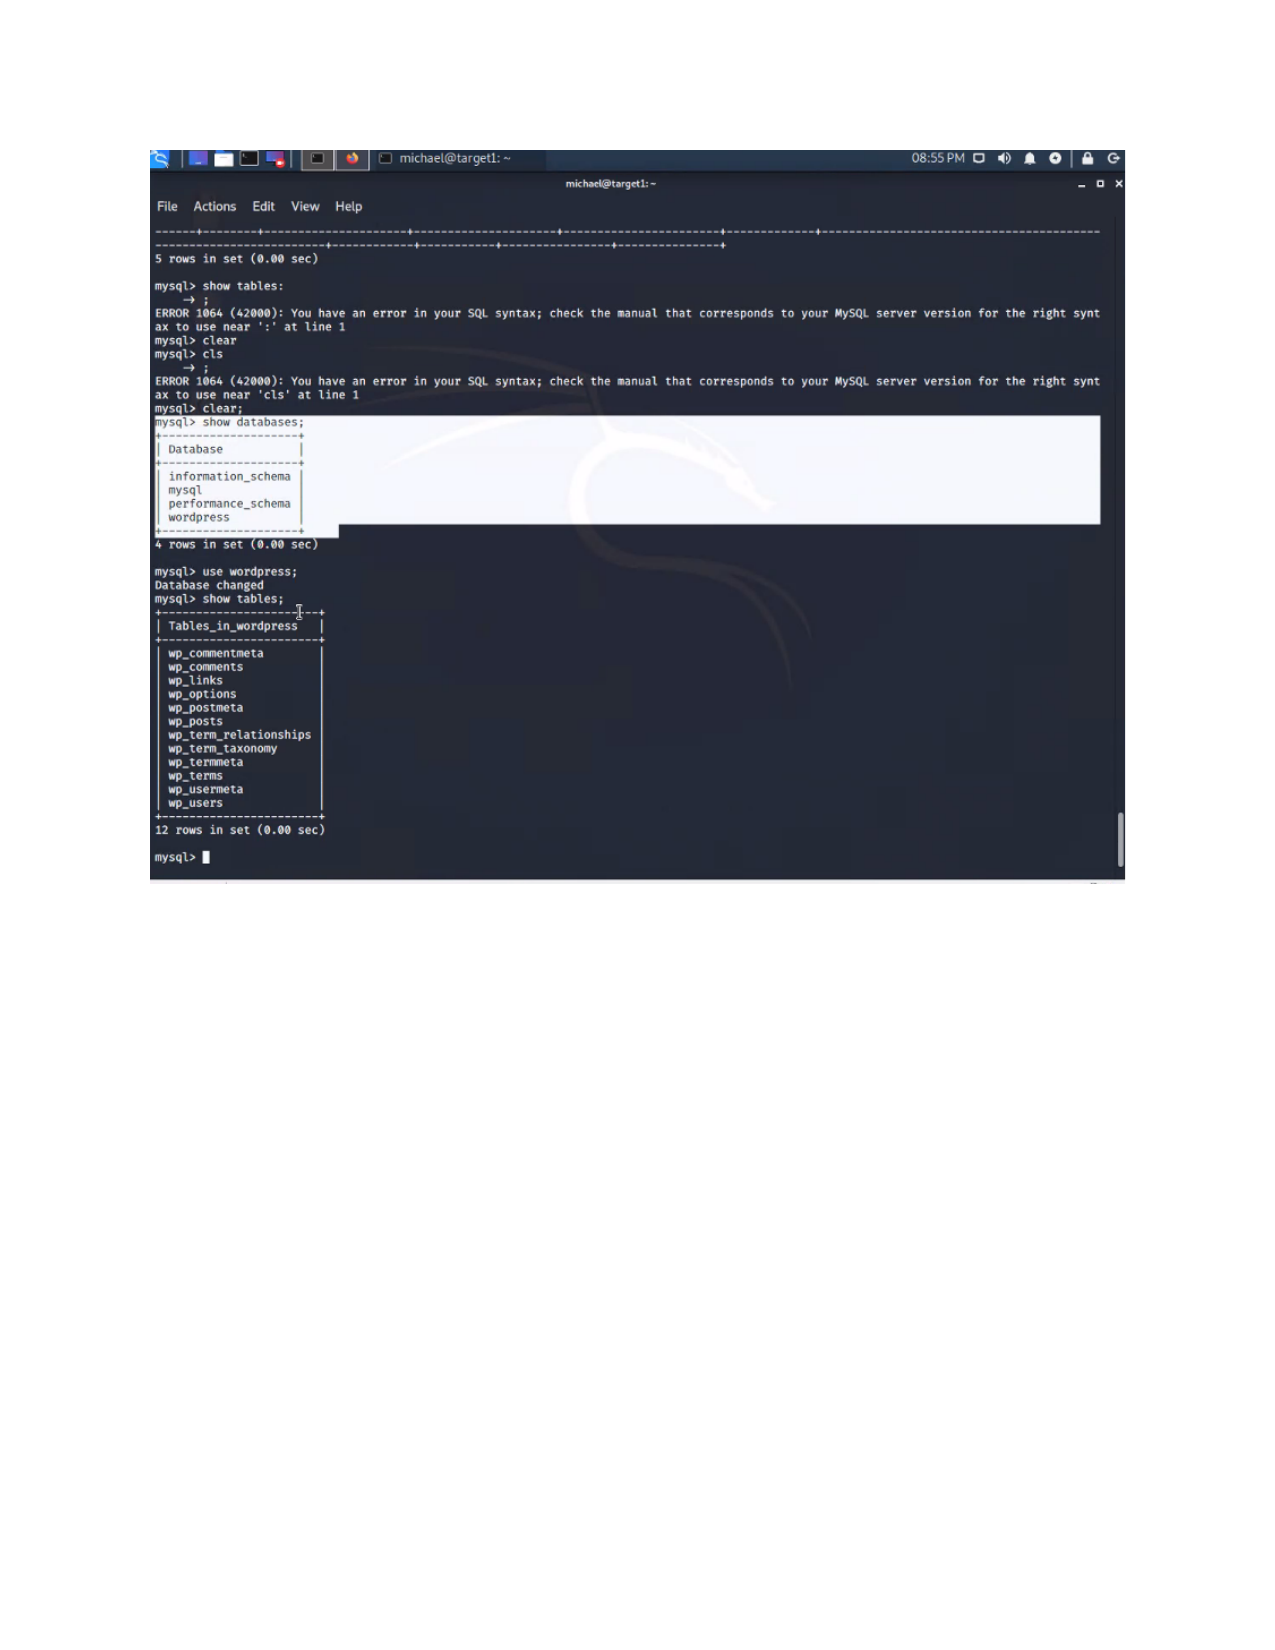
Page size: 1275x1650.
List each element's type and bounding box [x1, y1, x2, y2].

picture [150, 150, 1125, 884]
